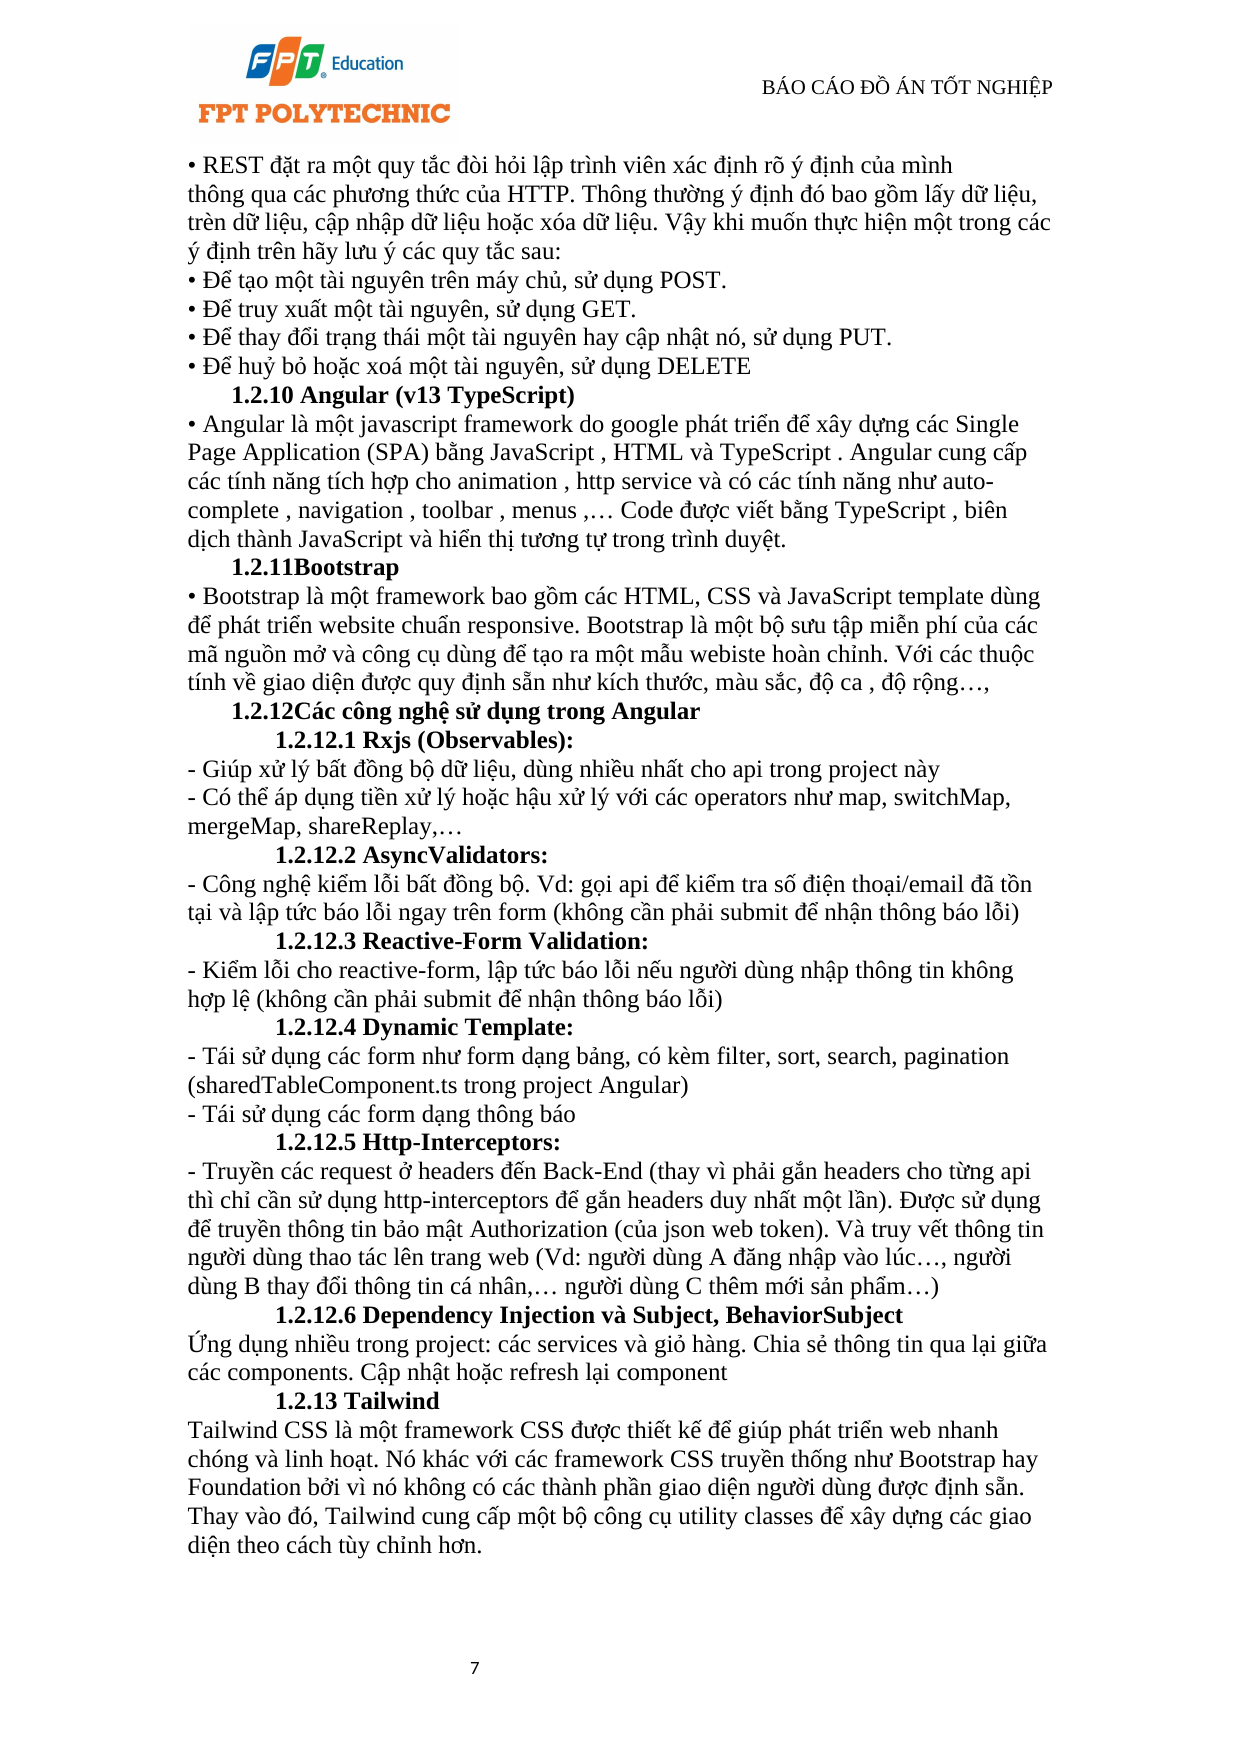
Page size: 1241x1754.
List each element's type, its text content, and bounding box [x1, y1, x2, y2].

text Tailwind CSS là một framework CSS được thiết kế để giúp phát triển web nhanh chóng và linh hoạt. Nó khác với các framework CSS truyền thống như Bootstrap hay Foundation bởi vì nó không có các thành phần giao diện người dùng được định sẵn. Thay vào đó, Tailwind cung cấp một bộ công cụ utility classes để xây dựng các giao diện theo cách tùy chỉnh hơn. [187, 1415, 1053, 1559]
text 1.2.12.6 Dependency Injection và Subject, BehaviorSubject [231, 1300, 1053, 1329]
text 1.2.12.5 Http-Interceptors: [231, 1127, 1053, 1156]
text 1.2.11Bootstrap [187, 552, 1053, 581]
text - Tái sử dụng các form như form dạng bảng, có kèm filter, sort, search, pagination (sharedTableComponent.ts trong project Angular) [187, 1041, 1053, 1099]
text 1.2.12.4 Dynamic Template: [231, 1012, 1053, 1041]
text thông qua các phương thức của HTTP. Thông thường ý định đó bao gồm lấy dữ liệu, trèn dữ liệu, cập nhập dữ liệu hoặc xóa dữ liệu. Vậy khi muốn thực hiện một trong các ý định trên hãy lưu ý các quy tắc sau: [187, 179, 1053, 265]
text 1.2.13 Tailwind [231, 1386, 1053, 1415]
text 1.2.10 Angular (v13 TypeScript) [187, 380, 1053, 409]
text - Kiểm lỗi cho reactive-form, lập tức báo lỗi nếu người dùng nhập thông tin không hợp lệ (không cần phải submit để nhận thông báo lỗi) [187, 955, 1053, 1012]
text • Để huỷ bỏ hoặc xoá một tài nguyên, sử dụng DELETE [187, 351, 1053, 380]
text 1.2.12Các công nghệ sử dụng trong Angular [187, 696, 1053, 725]
text - Truyền các request ở headers đến Back-End (thay vì phải gắn headers cho từng api thì chỉ cần sử dụng http-interceptors để gắn headers duy nhất một lần). Được sử dụng để truyền thông tin bảo mật Authorization (của json web token). Và truy vết thông tin người dùng thao tác lên trang web (Vd: người dùng A đăng nhập vào lúc…, người dùng B thay đổi thông tin cá nhân,… người dùng C thêm mới sản phẩm…) [187, 1156, 1053, 1300]
text Ứng dụng nhiều trong project: các services và giỏ hàng. Chia sẻ thông tin qua lại giữa các components. Cập nhật hoặc refresh lại component [187, 1329, 1053, 1386]
text • Để thay đổi trạng thái một tài nguyên hay cập nhật nó, sử dụng PUT. [187, 322, 1053, 351]
text 1.2.12.2 AsyncValidators: [231, 840, 1053, 869]
text 1.2.12.3 Reactive-Form Validation: [231, 926, 1053, 955]
text - Có thể áp dụng tiền xử lý hoặc hậu xử lý với các operators như map, switchMap, mergeMap, shareReplay,… [187, 782, 1053, 840]
text • Angular là một javascript framework do google phát triển để xây dựng các Single Page Application (SPA) bằng JavaScript , HTML và TypeScript . Angular cung cấp các tính năng tích hợp cho animation , http service và có các tính năng như auto-complete , navigation , toolbar , menus ,… Code được viết bằng TypeScript , biên dịch thành JavaScript và hiển thị tương tự trong trình duyệt. [187, 409, 1053, 552]
text - Giúp xử lý bất đồng bộ dữ liệu, dùng nhiều nhất cho api trong project này [187, 754, 1053, 782]
text - Tái sử dụng các form dạng thông báo [187, 1099, 1053, 1127]
text • REST đặt ra một quy tắc đòi hỏi lập trình viên xác định rõ ý định của mình [187, 150, 1053, 179]
text - Công nghệ kiểm lỗi bất đồng bộ. Vd: gọi api để kiểm tra số điện thoại/email đã tồn tại và lập tức báo lỗi ngay trên form (không cần phải submit để nhận thông báo lỗi) [187, 869, 1053, 926]
text • Để tạo một tài nguyên trên máy chủ, sử dụng POST. [187, 265, 1053, 294]
text • Bootstrap là một framework bao gồm các HTML, CSS và JavaScript template dùng để phát triển website chuẩn responsive. Bootstrap là một bộ sưu tập miễn phí của các mã nguồn mở và công cụ dùng để tạo ra một mẫu webiste hoàn chỉnh. Với các thuộc tính về giao diện được quy định sẵn như kích thước, màu sắc, độ ca , độ rộng…, [187, 581, 1053, 696]
picture [190, 25, 459, 143]
text • Để truy xuất một tài nguyên, sử dụng GET. [187, 294, 1053, 322]
text 1.2.12.1 Rxjs (Observables): [231, 725, 1053, 754]
